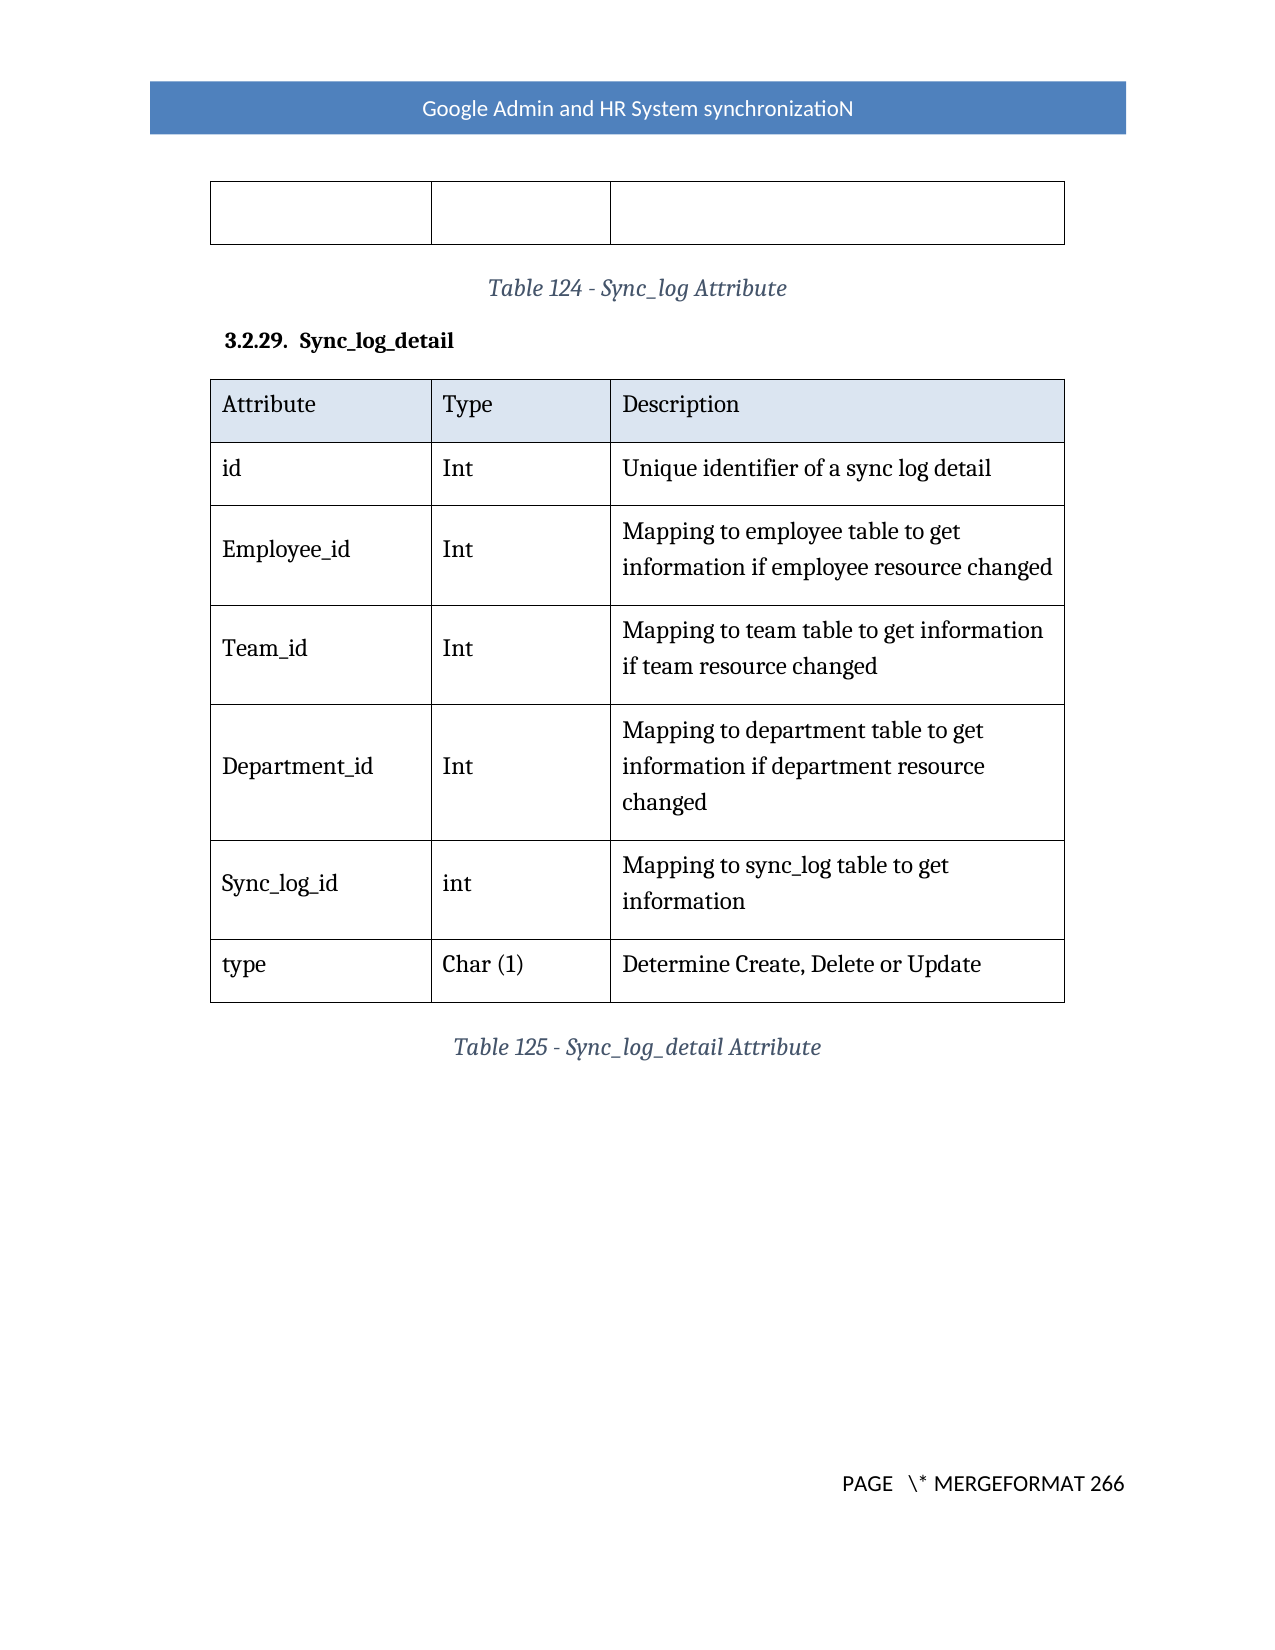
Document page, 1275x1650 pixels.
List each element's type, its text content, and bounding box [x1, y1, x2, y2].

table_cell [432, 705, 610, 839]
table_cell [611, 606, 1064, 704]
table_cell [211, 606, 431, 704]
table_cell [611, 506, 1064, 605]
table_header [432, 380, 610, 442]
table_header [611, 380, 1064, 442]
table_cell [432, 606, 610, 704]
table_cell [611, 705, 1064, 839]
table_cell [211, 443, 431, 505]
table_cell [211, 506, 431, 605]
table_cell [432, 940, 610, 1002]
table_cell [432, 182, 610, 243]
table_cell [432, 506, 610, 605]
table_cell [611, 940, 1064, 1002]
subtitle Sync_log_detail [225, 327, 1125, 354]
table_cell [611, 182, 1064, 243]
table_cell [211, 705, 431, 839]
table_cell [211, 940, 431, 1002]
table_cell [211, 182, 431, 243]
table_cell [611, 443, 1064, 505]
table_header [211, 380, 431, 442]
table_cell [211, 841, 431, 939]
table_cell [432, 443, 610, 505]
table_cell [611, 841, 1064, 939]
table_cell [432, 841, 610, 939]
